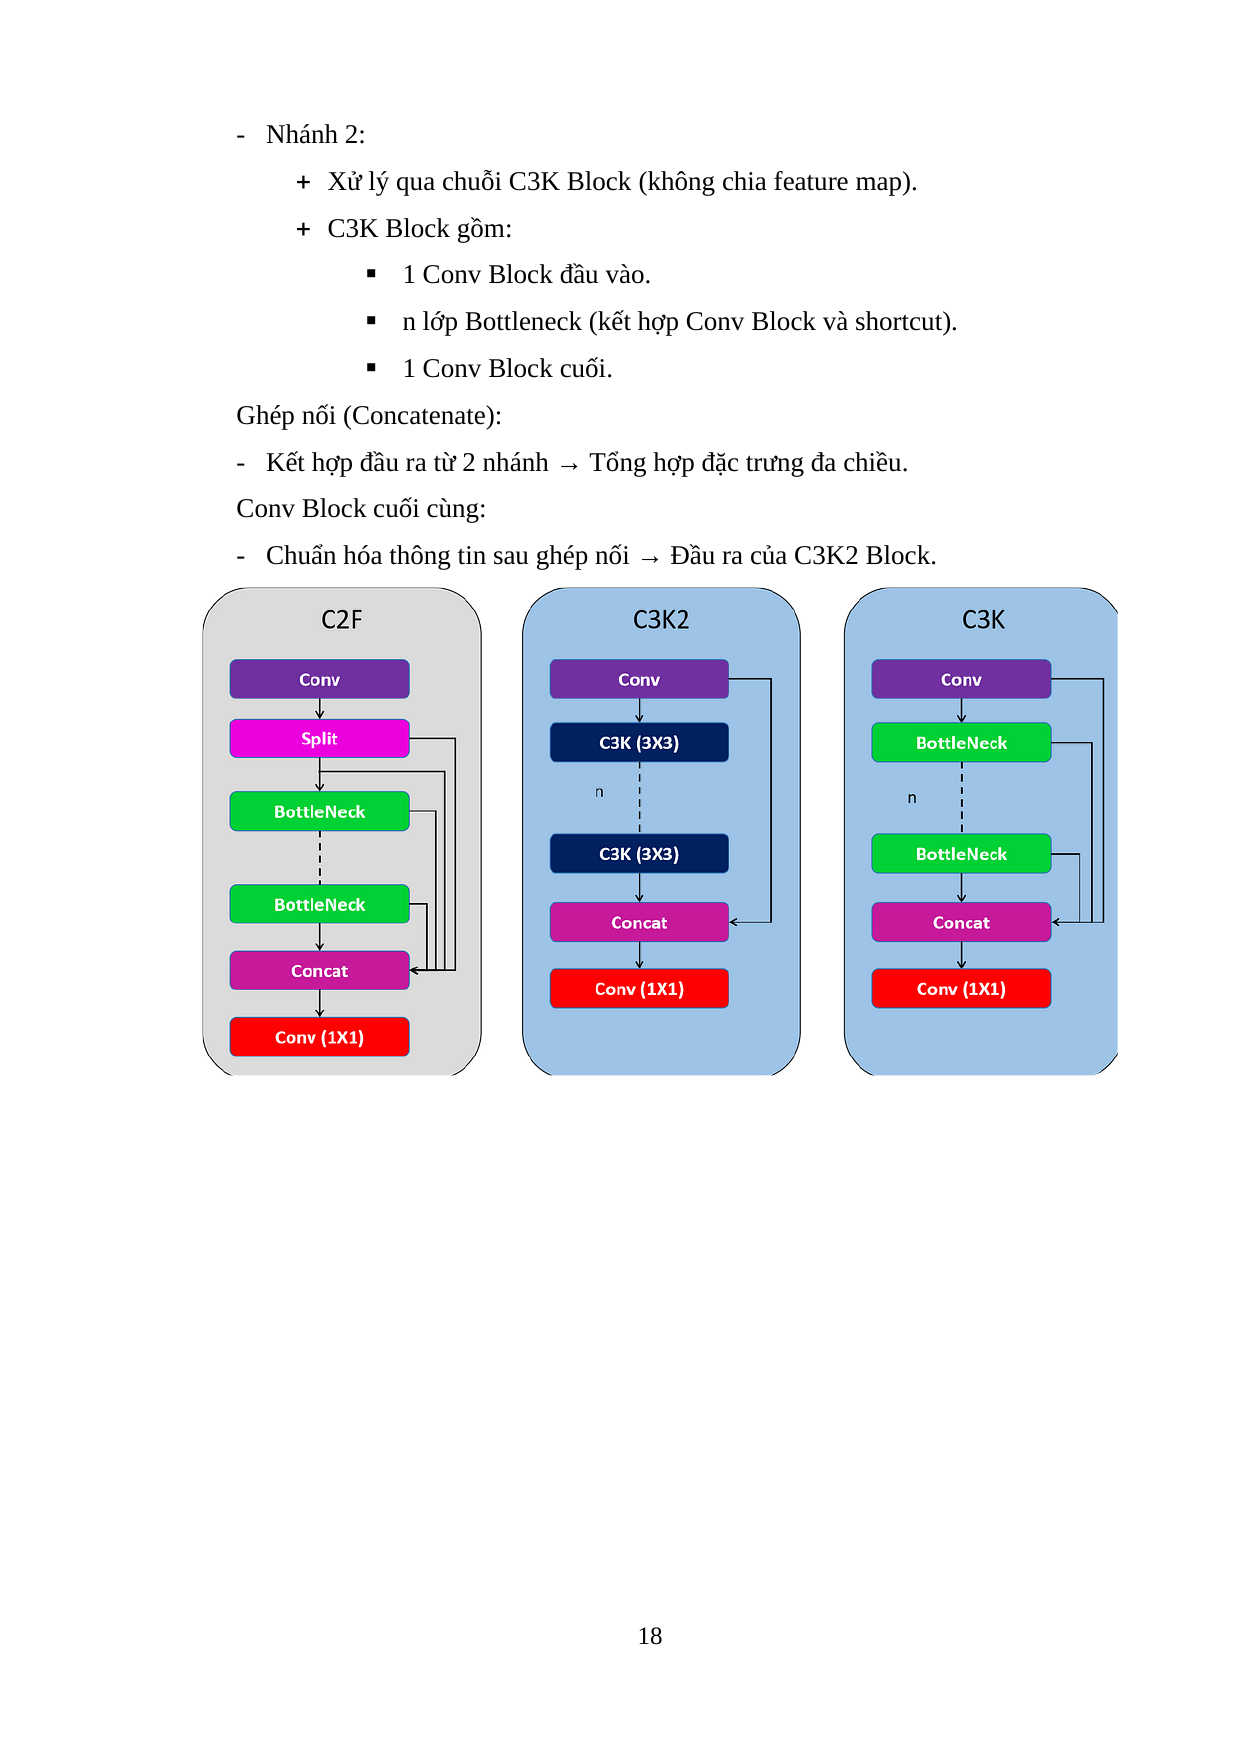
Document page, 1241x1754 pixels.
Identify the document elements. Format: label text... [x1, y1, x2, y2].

text Conv Block cuối cùng: [177, 492, 1122, 524]
list 1 Conv Block cuối. [365, 352, 1122, 383]
list n lớp Bottleneck (kết hợp Conv Block và shortcut). [365, 305, 1122, 337]
list Xử lý qua chuỗi C3K Block (không chia feature map). [295, 165, 1122, 196]
list Chuẩn hóa thông tin sau ghép nối → Đầu ra của C3K2 Block. [236, 539, 1122, 570]
list 1 Conv Block đầu vào. [365, 258, 1122, 290]
list C3K Block gồm: [295, 212, 1122, 243]
list Nhánh 2: [236, 118, 1122, 149]
list Kết hợp đầu ra từ 2 nhánh → Tổng hợp đặc trưng đa chiều. [236, 446, 1122, 477]
text Ghép nối (Concatenate): [177, 399, 1122, 430]
picture [202, 587, 1117, 1076]
